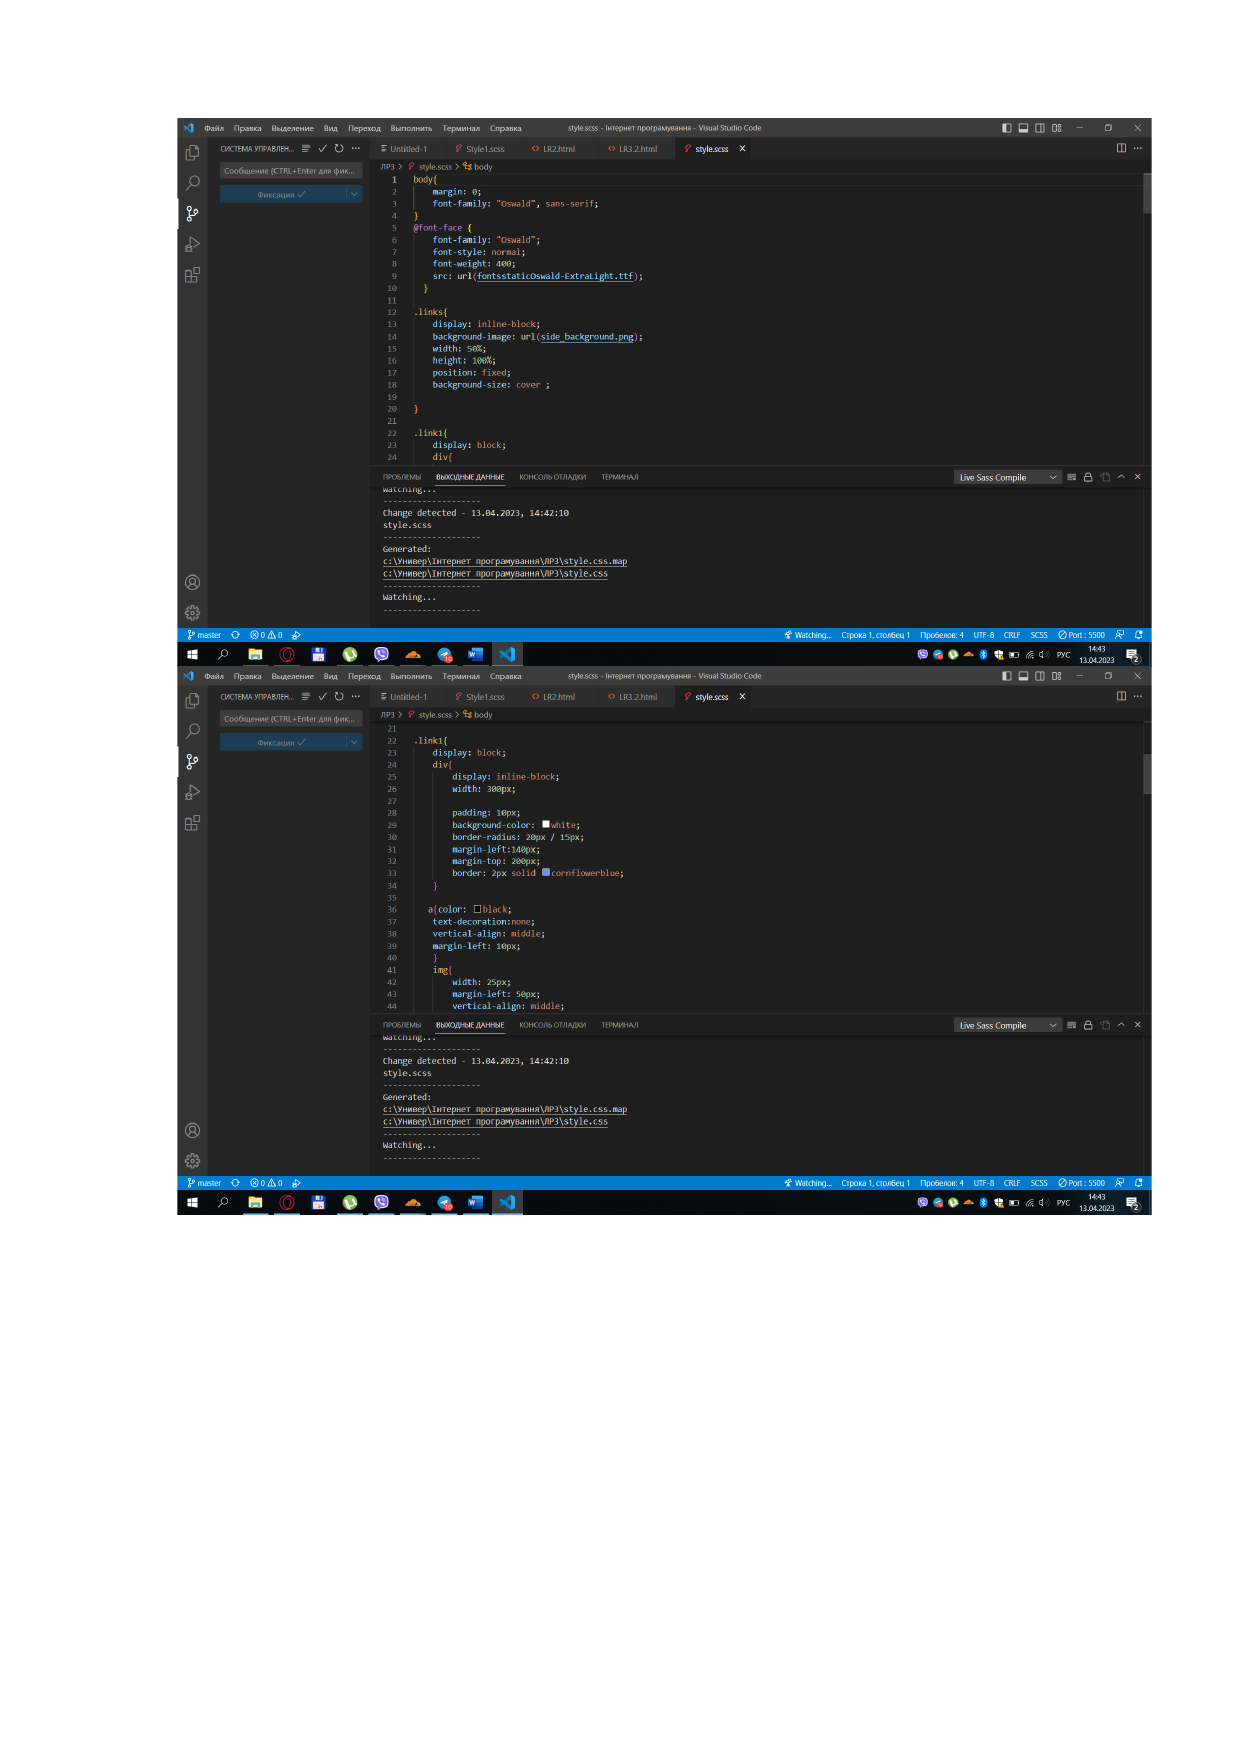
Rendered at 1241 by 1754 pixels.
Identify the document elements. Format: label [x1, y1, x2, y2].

picture [177, 118, 1152, 1215]
